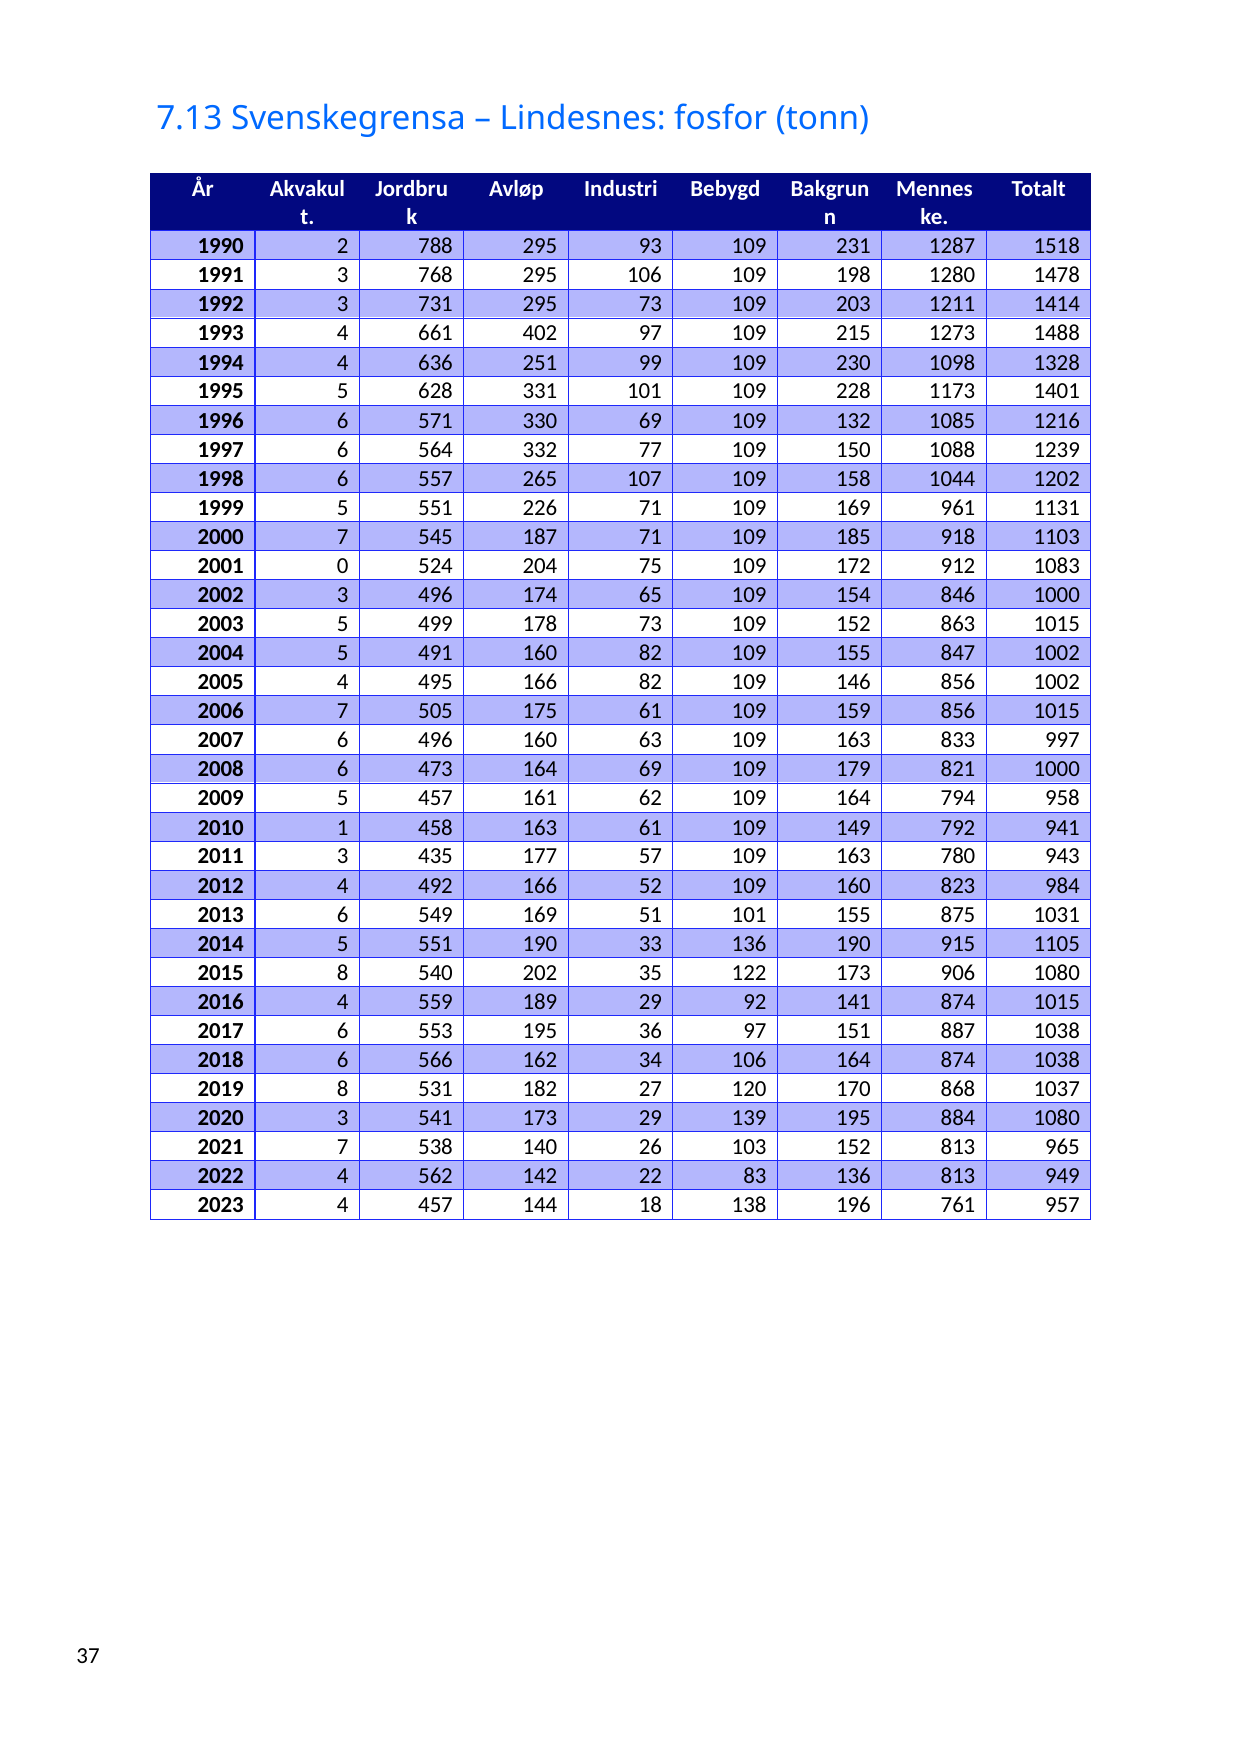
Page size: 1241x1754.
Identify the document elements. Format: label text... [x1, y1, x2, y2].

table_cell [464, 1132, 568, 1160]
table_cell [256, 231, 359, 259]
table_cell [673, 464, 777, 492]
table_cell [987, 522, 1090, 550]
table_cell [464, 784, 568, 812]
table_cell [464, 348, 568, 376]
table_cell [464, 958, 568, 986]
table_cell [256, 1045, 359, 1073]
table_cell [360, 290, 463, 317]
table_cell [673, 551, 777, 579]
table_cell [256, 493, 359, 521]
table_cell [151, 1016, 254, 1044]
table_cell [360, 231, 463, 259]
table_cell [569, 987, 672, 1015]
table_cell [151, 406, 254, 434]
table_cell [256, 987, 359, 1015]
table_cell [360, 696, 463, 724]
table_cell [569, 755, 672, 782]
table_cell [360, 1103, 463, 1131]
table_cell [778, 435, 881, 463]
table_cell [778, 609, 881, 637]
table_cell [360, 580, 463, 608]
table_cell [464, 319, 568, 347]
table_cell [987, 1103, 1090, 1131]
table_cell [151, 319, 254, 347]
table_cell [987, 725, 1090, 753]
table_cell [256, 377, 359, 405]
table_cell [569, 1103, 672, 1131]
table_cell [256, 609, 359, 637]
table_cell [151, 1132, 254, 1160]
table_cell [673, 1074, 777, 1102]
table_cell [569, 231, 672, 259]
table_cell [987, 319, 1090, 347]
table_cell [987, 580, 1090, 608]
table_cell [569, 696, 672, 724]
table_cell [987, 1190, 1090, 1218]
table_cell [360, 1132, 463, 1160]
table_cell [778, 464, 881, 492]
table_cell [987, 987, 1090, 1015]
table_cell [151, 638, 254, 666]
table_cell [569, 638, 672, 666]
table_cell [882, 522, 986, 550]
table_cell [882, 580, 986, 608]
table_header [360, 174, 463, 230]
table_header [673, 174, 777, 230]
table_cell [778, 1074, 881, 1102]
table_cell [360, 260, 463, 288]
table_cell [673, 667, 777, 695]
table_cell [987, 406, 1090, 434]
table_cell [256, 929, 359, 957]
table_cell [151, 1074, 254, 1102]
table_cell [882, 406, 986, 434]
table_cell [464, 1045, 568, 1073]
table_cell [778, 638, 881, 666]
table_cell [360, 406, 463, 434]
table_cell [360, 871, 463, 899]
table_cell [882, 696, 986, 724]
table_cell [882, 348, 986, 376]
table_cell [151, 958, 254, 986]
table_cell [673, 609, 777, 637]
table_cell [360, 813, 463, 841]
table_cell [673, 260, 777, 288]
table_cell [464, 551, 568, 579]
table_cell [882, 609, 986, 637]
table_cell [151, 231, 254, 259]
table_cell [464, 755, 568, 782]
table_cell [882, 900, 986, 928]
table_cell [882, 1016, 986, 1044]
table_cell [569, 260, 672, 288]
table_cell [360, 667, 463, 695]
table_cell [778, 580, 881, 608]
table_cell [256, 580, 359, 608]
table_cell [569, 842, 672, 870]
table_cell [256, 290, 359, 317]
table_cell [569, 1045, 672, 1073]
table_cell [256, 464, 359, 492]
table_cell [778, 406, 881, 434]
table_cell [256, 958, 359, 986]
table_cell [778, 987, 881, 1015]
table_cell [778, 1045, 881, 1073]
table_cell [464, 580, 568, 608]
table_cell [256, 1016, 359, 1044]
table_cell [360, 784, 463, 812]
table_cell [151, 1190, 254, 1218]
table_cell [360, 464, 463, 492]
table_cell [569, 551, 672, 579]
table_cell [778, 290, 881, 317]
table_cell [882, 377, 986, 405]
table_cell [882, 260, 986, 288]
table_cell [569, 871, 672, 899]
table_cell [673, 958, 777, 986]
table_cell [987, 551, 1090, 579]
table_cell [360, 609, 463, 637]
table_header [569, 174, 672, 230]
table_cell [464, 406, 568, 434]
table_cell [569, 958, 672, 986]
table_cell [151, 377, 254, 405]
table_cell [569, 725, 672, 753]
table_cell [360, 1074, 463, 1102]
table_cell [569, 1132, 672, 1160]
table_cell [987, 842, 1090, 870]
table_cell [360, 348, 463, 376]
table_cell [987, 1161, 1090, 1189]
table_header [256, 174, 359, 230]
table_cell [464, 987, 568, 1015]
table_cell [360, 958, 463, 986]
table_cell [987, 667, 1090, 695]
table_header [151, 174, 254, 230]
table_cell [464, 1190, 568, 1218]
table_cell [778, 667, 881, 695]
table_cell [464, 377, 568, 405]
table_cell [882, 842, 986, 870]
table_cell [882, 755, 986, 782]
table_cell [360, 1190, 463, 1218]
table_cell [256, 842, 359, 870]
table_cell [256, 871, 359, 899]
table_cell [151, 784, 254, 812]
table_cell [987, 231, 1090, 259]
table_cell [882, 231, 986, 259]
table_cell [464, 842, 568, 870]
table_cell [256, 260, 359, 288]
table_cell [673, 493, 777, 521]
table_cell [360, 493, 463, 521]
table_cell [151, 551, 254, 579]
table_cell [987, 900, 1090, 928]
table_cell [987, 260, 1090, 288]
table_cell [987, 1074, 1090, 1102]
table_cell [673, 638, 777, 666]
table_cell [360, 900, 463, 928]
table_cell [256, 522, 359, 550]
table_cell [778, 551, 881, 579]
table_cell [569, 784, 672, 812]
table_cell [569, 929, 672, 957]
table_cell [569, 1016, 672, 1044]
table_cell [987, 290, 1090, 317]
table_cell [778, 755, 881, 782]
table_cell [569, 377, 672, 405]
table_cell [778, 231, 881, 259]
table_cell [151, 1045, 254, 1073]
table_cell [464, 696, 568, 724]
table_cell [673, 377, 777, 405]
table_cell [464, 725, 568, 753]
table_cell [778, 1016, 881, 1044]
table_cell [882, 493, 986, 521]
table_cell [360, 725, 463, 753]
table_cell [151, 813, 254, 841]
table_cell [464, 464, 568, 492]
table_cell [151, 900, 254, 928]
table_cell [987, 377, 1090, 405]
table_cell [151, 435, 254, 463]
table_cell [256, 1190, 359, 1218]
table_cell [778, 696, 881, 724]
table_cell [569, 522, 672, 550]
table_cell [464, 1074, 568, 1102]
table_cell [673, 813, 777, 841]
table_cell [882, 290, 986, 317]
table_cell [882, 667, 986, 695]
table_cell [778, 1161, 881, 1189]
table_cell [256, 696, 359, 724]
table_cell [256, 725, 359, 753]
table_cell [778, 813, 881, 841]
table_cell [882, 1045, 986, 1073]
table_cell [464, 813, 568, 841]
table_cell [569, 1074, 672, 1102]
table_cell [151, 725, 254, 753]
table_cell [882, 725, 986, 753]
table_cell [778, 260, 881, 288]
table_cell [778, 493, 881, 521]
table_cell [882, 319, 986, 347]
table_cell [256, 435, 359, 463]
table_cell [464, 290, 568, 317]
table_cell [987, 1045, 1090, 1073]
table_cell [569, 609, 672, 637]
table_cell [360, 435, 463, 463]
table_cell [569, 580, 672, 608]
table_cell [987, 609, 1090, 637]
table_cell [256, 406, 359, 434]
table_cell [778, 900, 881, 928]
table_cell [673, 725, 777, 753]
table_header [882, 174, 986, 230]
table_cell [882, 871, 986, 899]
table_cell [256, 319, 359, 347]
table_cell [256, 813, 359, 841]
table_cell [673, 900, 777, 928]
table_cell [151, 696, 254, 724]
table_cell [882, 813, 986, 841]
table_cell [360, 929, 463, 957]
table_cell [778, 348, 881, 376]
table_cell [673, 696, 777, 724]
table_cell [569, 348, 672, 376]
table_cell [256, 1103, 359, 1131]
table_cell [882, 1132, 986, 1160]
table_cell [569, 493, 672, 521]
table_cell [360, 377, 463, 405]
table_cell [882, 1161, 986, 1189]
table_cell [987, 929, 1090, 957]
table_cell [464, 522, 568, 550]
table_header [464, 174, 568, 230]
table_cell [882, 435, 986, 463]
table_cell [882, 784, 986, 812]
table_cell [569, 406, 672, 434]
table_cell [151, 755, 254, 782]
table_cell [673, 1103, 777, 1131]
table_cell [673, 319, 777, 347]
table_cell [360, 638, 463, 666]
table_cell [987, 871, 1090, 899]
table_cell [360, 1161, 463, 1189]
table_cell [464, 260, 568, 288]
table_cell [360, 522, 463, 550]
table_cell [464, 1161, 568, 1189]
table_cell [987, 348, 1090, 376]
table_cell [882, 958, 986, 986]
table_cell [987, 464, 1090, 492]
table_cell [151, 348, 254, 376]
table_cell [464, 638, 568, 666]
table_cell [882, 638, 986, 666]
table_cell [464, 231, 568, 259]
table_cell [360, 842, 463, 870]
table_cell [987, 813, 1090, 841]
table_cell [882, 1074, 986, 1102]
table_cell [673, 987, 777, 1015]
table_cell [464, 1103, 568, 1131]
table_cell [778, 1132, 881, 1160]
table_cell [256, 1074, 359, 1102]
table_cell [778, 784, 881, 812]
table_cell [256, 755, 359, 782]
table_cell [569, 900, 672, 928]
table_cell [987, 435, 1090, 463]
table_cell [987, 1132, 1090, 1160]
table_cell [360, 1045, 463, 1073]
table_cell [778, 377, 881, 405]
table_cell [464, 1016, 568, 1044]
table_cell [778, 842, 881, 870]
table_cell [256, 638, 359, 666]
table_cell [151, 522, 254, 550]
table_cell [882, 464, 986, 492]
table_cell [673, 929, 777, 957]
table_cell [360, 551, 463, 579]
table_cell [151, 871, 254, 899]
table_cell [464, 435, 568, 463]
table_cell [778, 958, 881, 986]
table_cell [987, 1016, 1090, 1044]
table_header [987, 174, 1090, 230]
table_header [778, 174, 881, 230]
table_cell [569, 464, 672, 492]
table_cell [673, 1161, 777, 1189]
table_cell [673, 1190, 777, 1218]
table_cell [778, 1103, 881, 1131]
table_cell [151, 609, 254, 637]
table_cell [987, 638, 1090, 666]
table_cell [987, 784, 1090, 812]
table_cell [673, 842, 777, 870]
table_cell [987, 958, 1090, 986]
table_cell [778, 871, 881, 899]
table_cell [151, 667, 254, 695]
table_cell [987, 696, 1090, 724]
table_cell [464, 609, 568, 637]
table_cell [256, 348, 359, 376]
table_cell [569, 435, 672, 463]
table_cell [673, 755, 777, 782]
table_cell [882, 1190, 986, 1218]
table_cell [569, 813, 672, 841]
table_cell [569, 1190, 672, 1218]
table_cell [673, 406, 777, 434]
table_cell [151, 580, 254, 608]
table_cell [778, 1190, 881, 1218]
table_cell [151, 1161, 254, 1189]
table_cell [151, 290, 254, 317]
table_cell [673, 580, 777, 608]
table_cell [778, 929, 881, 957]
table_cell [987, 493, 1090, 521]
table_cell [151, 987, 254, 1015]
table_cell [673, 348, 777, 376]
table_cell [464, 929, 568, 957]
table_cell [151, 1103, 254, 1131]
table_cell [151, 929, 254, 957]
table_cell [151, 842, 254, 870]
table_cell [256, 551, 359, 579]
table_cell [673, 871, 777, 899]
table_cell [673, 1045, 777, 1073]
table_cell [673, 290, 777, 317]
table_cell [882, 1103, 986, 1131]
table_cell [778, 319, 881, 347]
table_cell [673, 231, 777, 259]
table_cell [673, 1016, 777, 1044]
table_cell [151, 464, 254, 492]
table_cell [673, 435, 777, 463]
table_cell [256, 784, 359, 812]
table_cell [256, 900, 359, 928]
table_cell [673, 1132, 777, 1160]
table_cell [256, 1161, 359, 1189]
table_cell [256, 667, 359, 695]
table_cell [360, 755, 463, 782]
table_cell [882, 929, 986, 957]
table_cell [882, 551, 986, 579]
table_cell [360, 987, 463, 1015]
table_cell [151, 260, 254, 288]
subtitle Svenskegrensa – Lindesnes: fosfor (tonn) [156, 94, 1090, 139]
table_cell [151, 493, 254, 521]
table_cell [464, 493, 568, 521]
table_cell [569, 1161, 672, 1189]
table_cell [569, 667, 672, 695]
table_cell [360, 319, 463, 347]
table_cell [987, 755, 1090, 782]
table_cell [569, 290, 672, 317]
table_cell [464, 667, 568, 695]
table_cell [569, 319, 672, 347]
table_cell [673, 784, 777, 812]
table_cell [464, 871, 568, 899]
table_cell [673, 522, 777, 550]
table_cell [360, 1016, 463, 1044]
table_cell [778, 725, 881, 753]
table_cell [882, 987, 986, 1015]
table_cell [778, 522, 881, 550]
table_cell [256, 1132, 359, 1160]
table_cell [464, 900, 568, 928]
